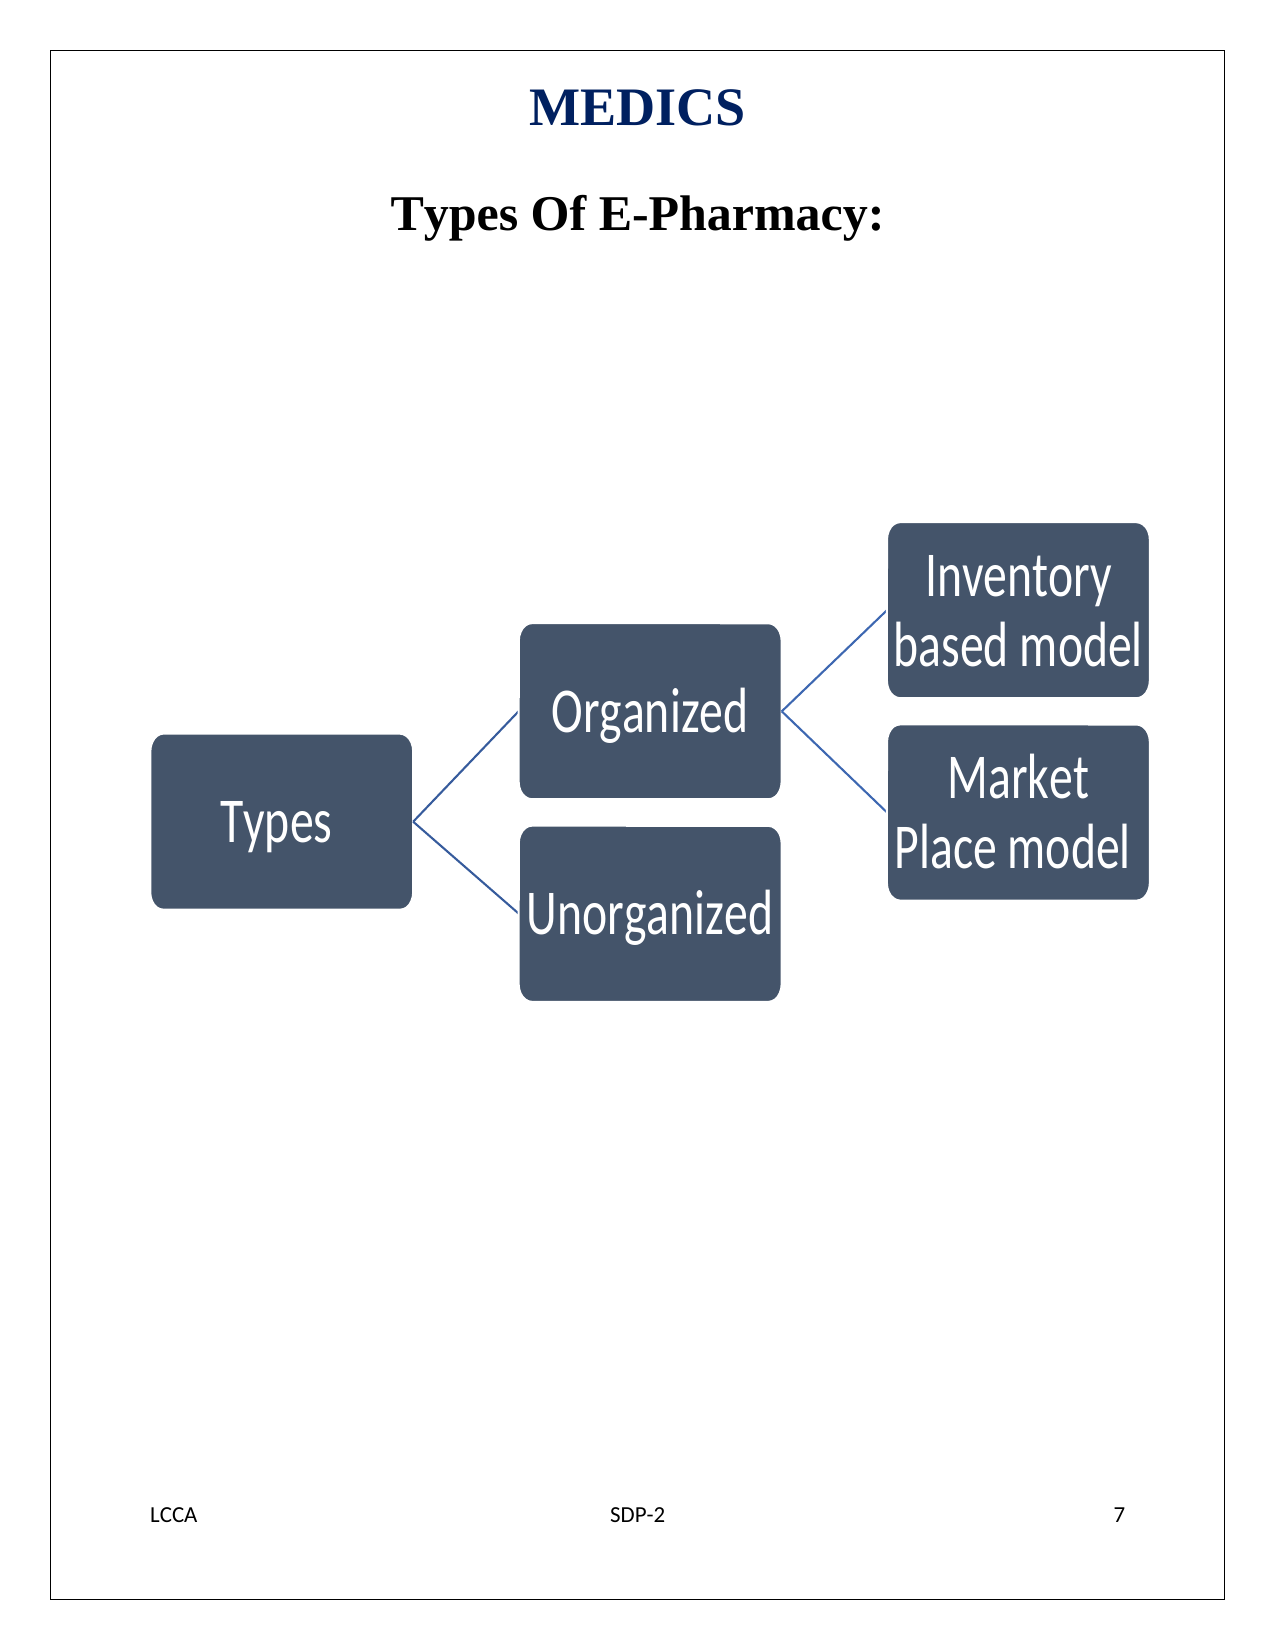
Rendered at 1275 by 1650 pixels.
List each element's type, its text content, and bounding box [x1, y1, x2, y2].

text Types Of E-Pharmacy: [150, 184, 1125, 242]
